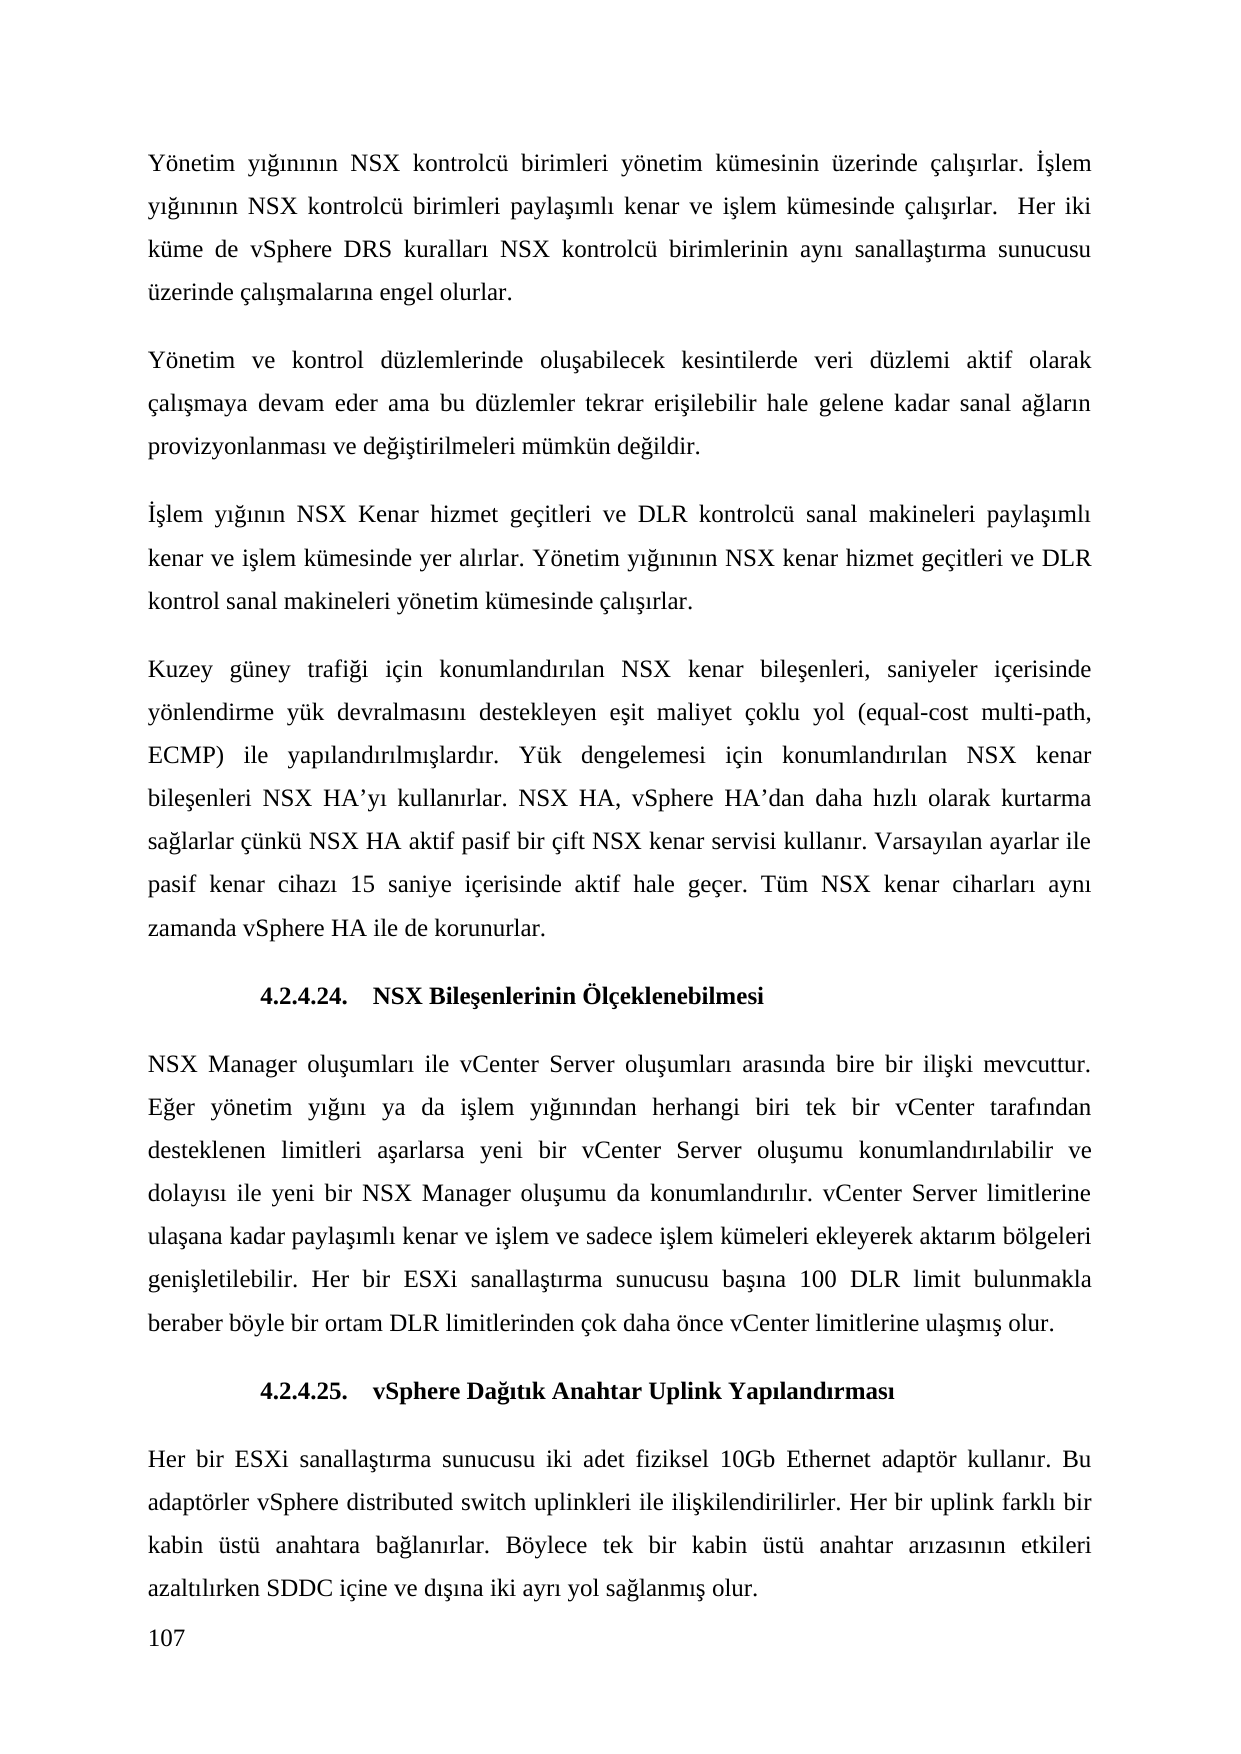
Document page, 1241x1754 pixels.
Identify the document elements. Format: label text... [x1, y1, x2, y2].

text Kuzey güney trafiği için konumlandırılan NSX kenar bileşenleri, saniyeler içerisinde yönlendirme yük devralmasını destekleyen eşit maliyet çoklu yol (equal-cost multi-path, ECMP) ile yapılandırılmışlardır. Yük dengelemesi için konumlandırılan NSX kenar bileşenleri NSX HA’yı kullanırlar. NSX HA, vSphere HA’dan daha hızlı olarak kurtarma sağlarlar çünkü NSX HA aktif pasif bir çift NSX kenar servisi kullanır. Varsayılan ayarlar ile pasif kenar cihazı 15 saniye içerisinde aktif hale geçer. Tüm NSX kenar ciharları aynı zamanda vSphere HA ile de korunurlar. [148, 654, 1093, 941]
list vSphere Dağıtık Anahtar Uplink Yapılandırması [260, 1376, 1093, 1404]
list NSX Bileşenlerinin Ölçeklenebilmesi [260, 981, 1093, 1009]
text Her bir ESXi sanallaştırma sunucusu iki adet fiziksel 10Gb Ethernet adaptör kullanır. Bu adaptörler vSphere distributed switch uplinkleri ile ilişkilendirilirler. Her bir uplink farklı bir kabin üstü anahtara bağlanırlar. Böylece tek bir kabin üstü anahtar arızasının etkileri azaltılırken SDDC içine ve dışına iki ayrı yol sağlanmış olur. [148, 1444, 1093, 1602]
text Yönetim yığınının NSX kontrolcü birimleri yönetim kümesinin üzerinde çalışırlar. İşlem yığınının NSX kontrolcü birimleri paylaşımlı kenar ve işlem kümesinde çalışırlar. Her iki küme de vSphere DRS kuralları NSX kontrolcü birimlerinin aynı sanallaştırma sunucusu üzerinde çalışmalarına engel olurlar. [148, 148, 1093, 306]
text İşlem yığının NSX Kenar hizmet geçitleri ve DLR kontrolcü sanal makineleri paylaşımlı kenar ve işlem kümesinde yer alırlar. Yönetim yığınının NSX kenar hizmet geçitleri ve DLR kontrol sanal makineleri yönetim kümesinde çalışırlar. [148, 499, 1093, 614]
text NSX Manager oluşumları ile vCenter Server oluşumları arasında bire bir ilişki mevcuttur. Eğer yönetim yığını ya da işlem yığınından herhangi biri tek bir vCenter tarafından desteklenen limitleri aşarlarsa yeni bir vCenter Server oluşumu konumlandırılabilir ve dolayısı ile yeni bir NSX Manager oluşumu da konumlandırılır. vCenter Server limitlerine ulaşana kadar paylaşımlı kenar ve işlem ve sadece işlem kümeleri ekleyerek aktarım bölgeleri genişletilebilir. Her bir ESXi sanallaştırma sunucusu başına 100 DLR limit bulunmakla beraber böyle bir ortam DLR limitlerinden çok daha önce vCenter limitlerine ulaşmış olur. [148, 1049, 1093, 1336]
text Yönetim ve kontrol düzlemlerinde oluşabilecek kesintilerde veri düzlemi aktif olarak çalışmaya devam eder ama bu düzlemler tekrar erişilebilir hale gelene kadar sanal ağların provizyonlanması ve değiştirilmeleri mümkün değildir. [148, 345, 1093, 460]
